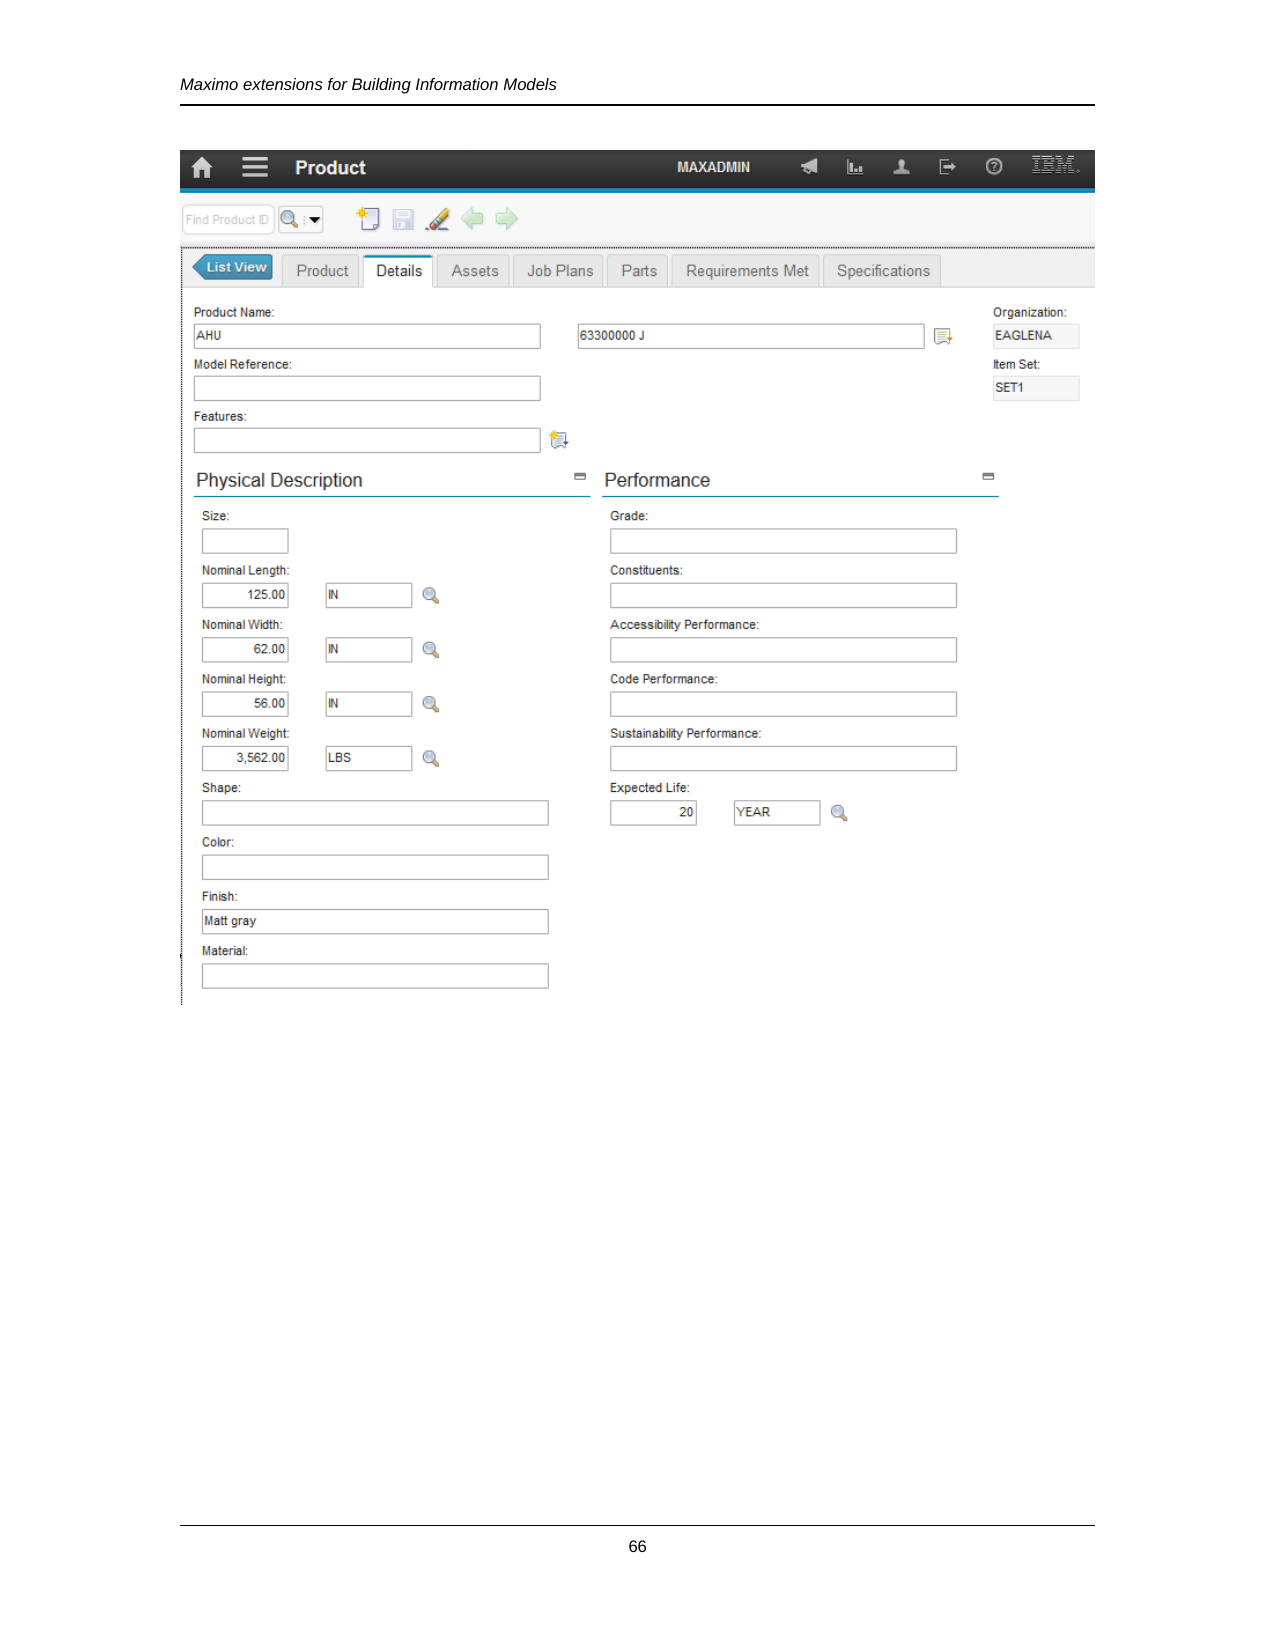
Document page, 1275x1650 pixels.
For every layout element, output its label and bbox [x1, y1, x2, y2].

picture [180, 150, 1095, 190]
picture [180, 193, 1095, 1005]
